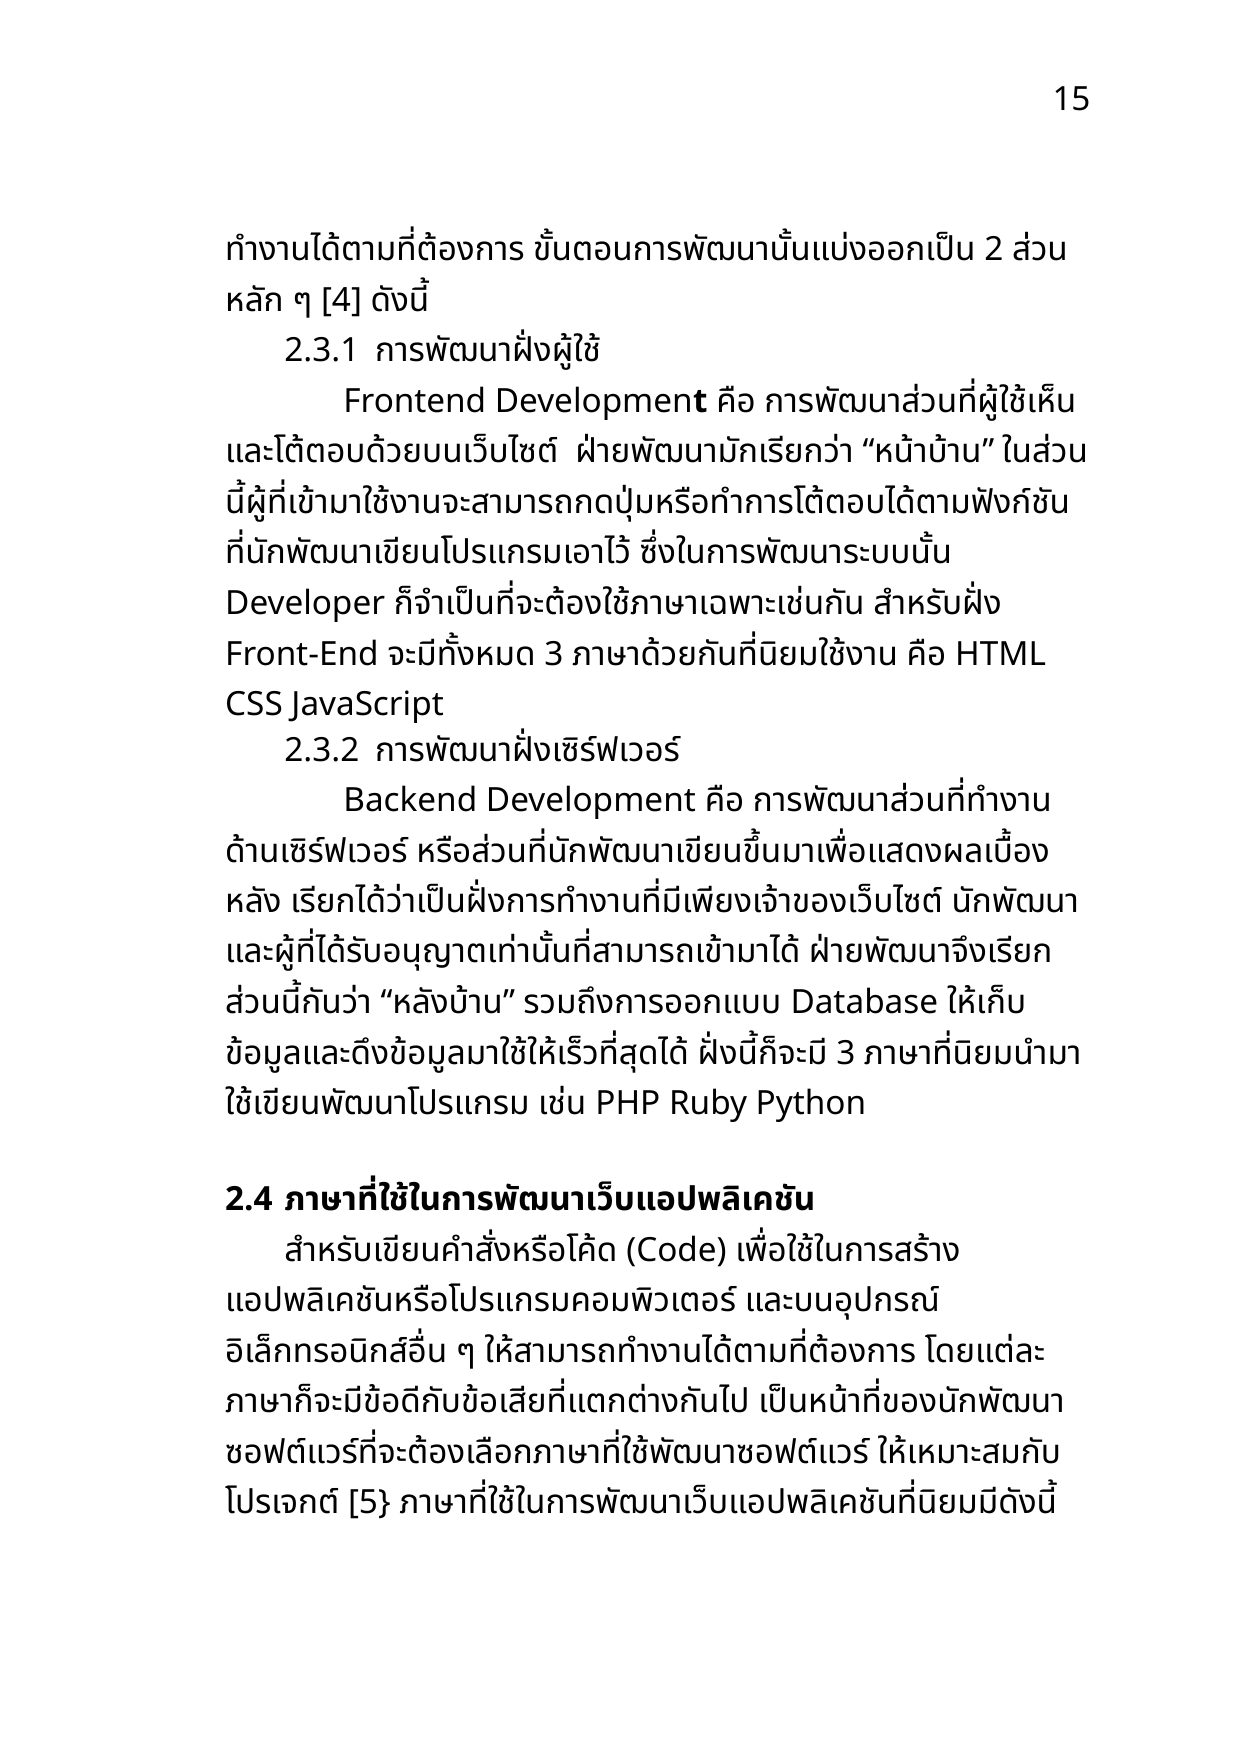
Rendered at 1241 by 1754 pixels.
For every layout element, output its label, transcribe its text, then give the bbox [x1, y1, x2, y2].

text Backend Development คือ การพัฒนาส่วนที่ทำงานด้านเซิร์ฟเวอร์ หรือส่วนที่นักพัฒนาเขียนขึ้นมาเพื่อแสดงผลเบื้องหลัง เรียกได้ว่าเป็นฝั่งการทำงานที่มีเพียงเจ้าของเว็บไซต์ นักพัฒนาและผู้ที่ได้รับอนุญาตเท่านั้นที่สามารถเข้ามาได้ ฝ่ายพัฒนาจึงเรียกส่วนนี้กันว่า “หลังบ้าน” รวมถึงการออกแบบ Database ให้เก็บข้อมูลและดึงข้อมูลมาใช้ให้เร็วที่สุดได้ ฝั่งนี้ก็จะมี 3 ภาษาที่นิยมนำมาใช้เขียนพัฒนาโปรแกรม เช่น PHP Ruby Python [225, 776, 1090, 1130]
text Frontend Development คือ การพัฒนาส่วนที่ผู้ใช้เห็นและโต้ตอบด้วยบนเว็บไซต์ ฝ่ายพัฒนามักเรียกว่า “หน้าบ้าน” ในส่วนนี้ผู้ที่เข้ามาใช้งานจะสามารถกดปุ่มหรือทำการโต้ตอบได้ตามฟังก์ชันที่นักพัฒนาเขียนโปรแกรมเอาไว้ ซึ่งในการพัฒนาระบบนั้น Developer ก็จำเป็นที่จะต้องใช้ภาษาเฉพาะเช่นกัน สำหรับฝั่ง Front-End จะมีทั้งหมด 3 ภาษาด้วยกันที่นิยมใช้งาน คือ HTML CSS JavaScript [225, 377, 1090, 725]
text สำหรับเขียนคำสั่งหรือโค้ด (Code) เพื่อใช้ในการสร้างแอปพลิเคชันหรือโปรแกรมคอมพิวเตอร์ และบนอุปกรณ์อิเล็กทรอนิกส์อื่น ๆ ให้สามารถทำงานได้ตามที่ต้องการ โดยแต่ละภาษาก็จะมีข้อดีกับข้อเสียที่แตกต่างกันไป เป็นหน้าที่ของนักพัฒนาซอฟต์แวร์ที่จะต้องเลือกภาษาที่ใช้พัฒนาซอฟต์แวร์ ให้เหมาะสมกับโปรเจกต์ [5} ภาษาที่ใช้ในการพัฒนาเว็บแอปพลิเคชันที่นิยมมีดังนี้ [225, 1226, 1090, 1529]
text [225, 225, 1090, 326]
text 2.3.1 การพัฒนาฝั่งผู้ใช้ [225, 326, 1090, 377]
text 2.4 ภาษาที่ใช้ในการพัฒนาเว็บแอปพลิเคชัน [225, 1175, 1090, 1226]
text 2.3.2 การพัฒนาฝั่งเซิร์ฟเวอร์ [225, 725, 1090, 776]
